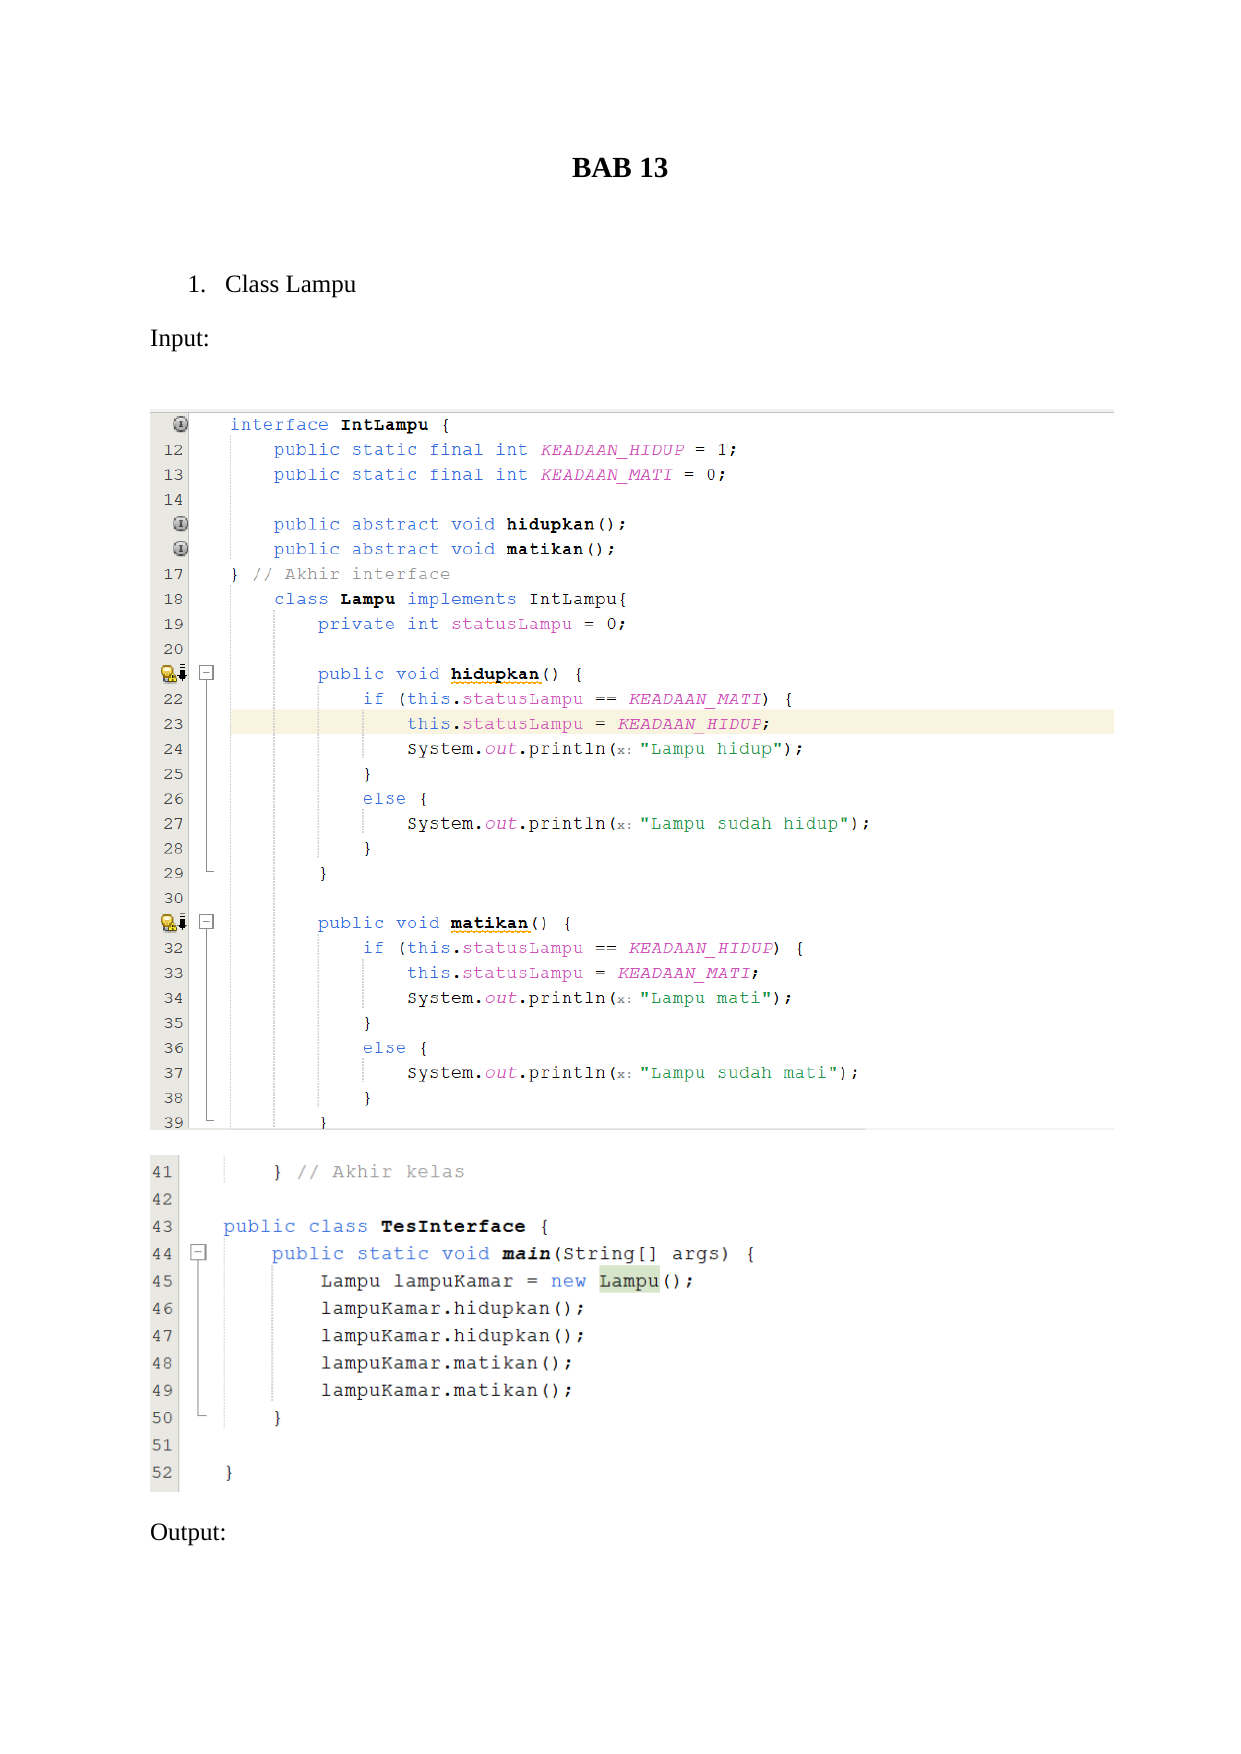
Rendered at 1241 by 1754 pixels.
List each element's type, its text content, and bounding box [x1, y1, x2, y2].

picture [150, 409, 1115, 1130]
text BAB 13 [150, 150, 1090, 183]
text Output: [150, 1517, 1090, 1546]
text Input: [150, 323, 1090, 351]
list Class Lampu [187, 269, 1090, 297]
picture [150, 1155, 871, 1492]
